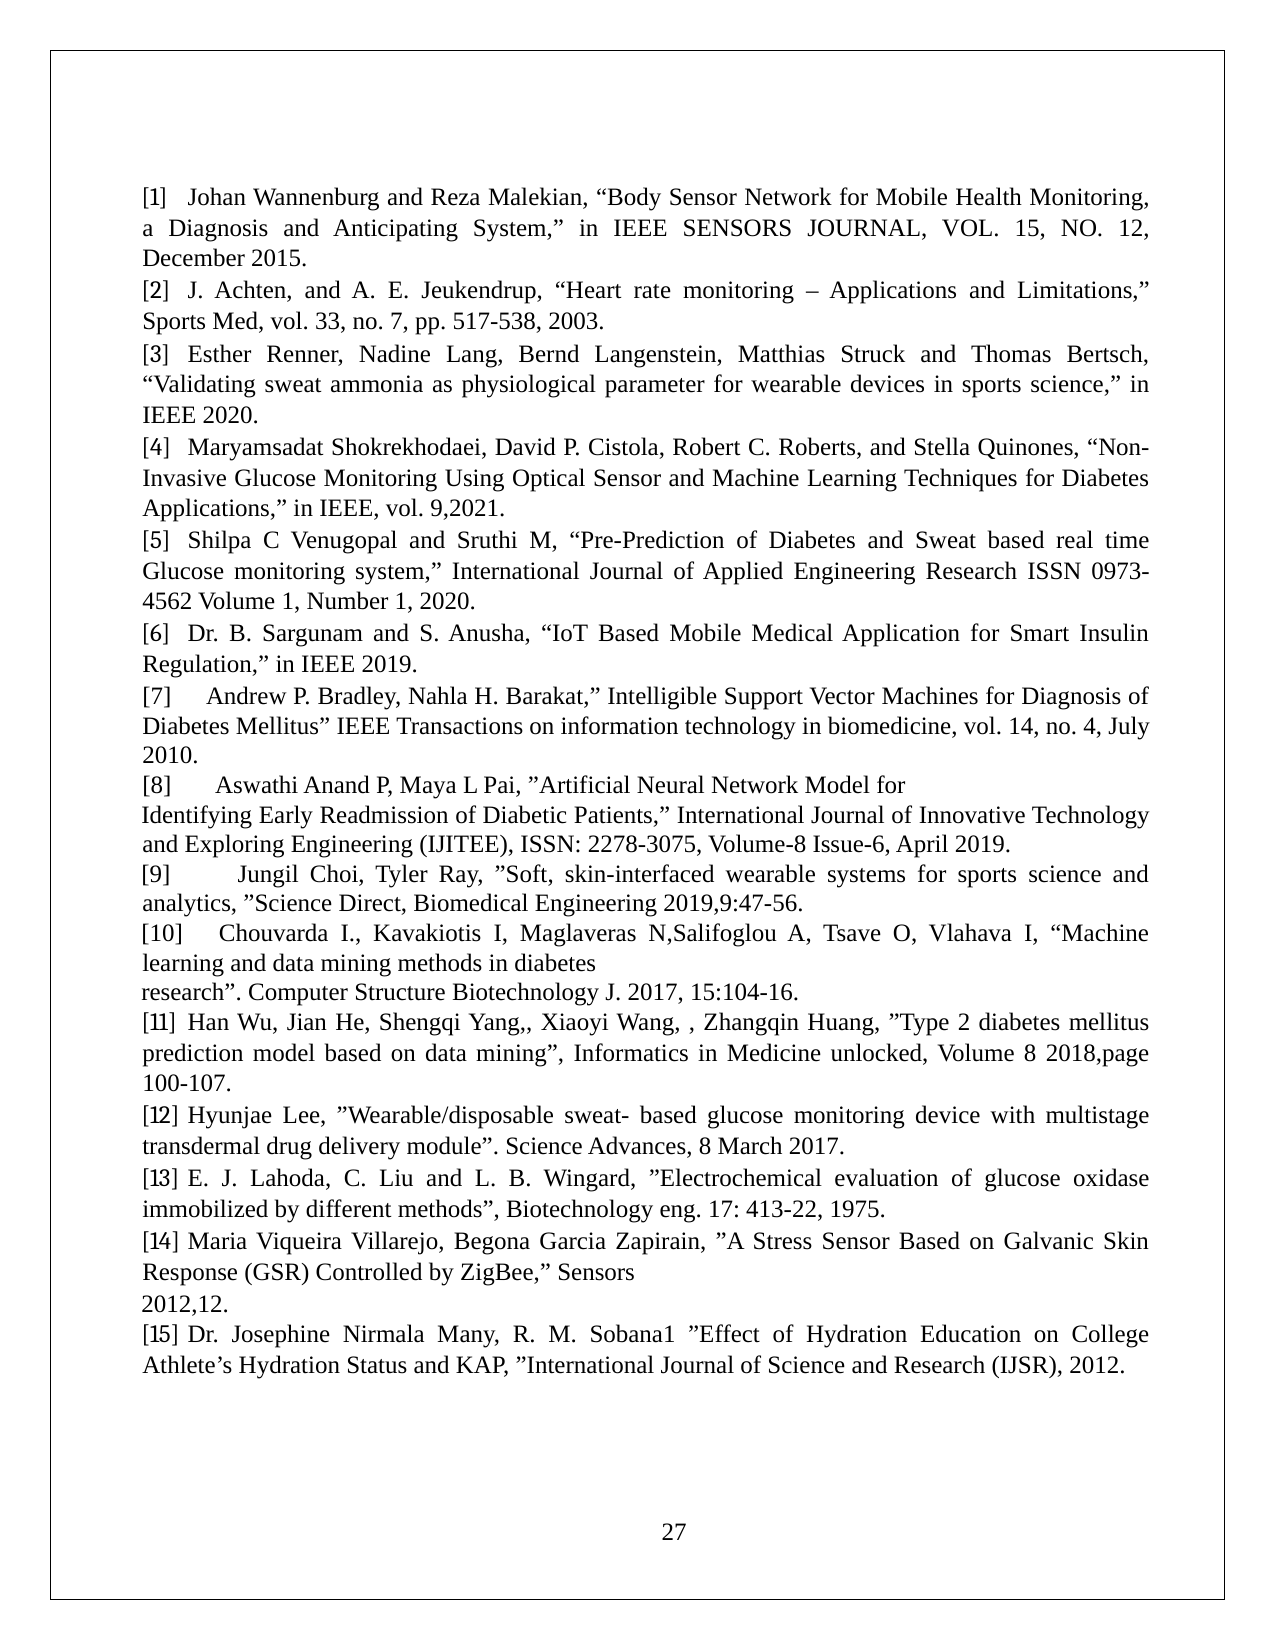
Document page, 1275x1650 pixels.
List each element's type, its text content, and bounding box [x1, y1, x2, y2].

list Dr. B. Sargunam and S. Anusha, “IoT Based Mobile Medical Application for Smart Insulin Regulation,” in IEEE 2019. [141, 618, 1150, 678]
list E. J. Lahoda, C. Liu and L. B. Wingard, ”Electrochemical evaluation of glucose oxidase immobilized by different methods”, Biotechnology eng. 17: 413-22, 1975. [141, 1163, 1150, 1223]
list Han Wu, Jian He, Shengqi Yang,, Xiaoyi Wang, , Zhangqin Huang, ”Type 2 diabetes mellitus prediction model based on data mining”, Informatics in Medicine unlocked, Volume 8 2018,page 100-107. [141, 1007, 1150, 1097]
text research”. Computer Structure Biotechnology J. 2017, 15:104-16. [141, 977, 1150, 1006]
list Hyunjae Lee, ”Wearable/disposable sweat- based glucose monitoring device with multistage transdermal drug delivery module”. Science Advances, 8 March 2017. [141, 1100, 1150, 1160]
list Maryamsadat Shokrekhodaei, David P. Cistola, Robert C. Roberts, and Stella Quinones, “Non-Invasive Glucose Monitoring Using Optical Sensor and Machine Learning Techniques for Diabetes Applications,” in IEEE, vol. 9,2021. [141, 432, 1150, 522]
text [9] Jungil Choi, Tyler Ray, ”Soft, skin-interfaced wearable systems for sports science and analytics, ”Science Direct, Biomedical Engineering 2019,9:47-56. [141, 859, 1150, 917]
text [10] Chouvarda I., Kavakiotis I, Maglaveras N,Salifoglou A, Tsave O, Vlahava I, “Machine learning and data mining methods in diabetes [141, 918, 1150, 976]
list Johan Wannenburg and Reza Malekian, “Body Sensor Network for Mobile Health Monitoring, a Diagnosis and Anticipating System,” in IEEE SENSORS JOURNAL, VOL. 15, NO. 12, December 2015. [141, 182, 1150, 272]
list Esther Renner, Nadine Lang, Bernd Langenstein, Matthias Struck and Thomas Bertsch, “Validating sweat ammonia as physiological parameter for wearable devices in sports science,” in IEEE 2020. [141, 339, 1150, 428]
list Maria Viqueira Villarejo, Begona Garcia Zapirain, ”A Stress Sensor Based on Galvanic Skin Response (GSR) Controlled by ZigBee,” Sensors [141, 1226, 1150, 1286]
list J. Achten, and A. E. Jeukendrup, “Heart rate monitoring – Applications and Limitations,” Sports Med, vol. 33, no. 7, pp. 517-538, 2003. [141, 276, 1150, 335]
text Identifying Early Readmission of Diabetic Patients,” International Journal of Innovative Technology and Exploring Engineering (IJITEE), ISSN: 2278-3075, Volume-8 Issue-6, April 2019. [141, 800, 1150, 858]
text [8] Aswathi Anand P, Maya L Pai, ”Artificial Neural Network Model for [142, 770, 1150, 799]
text [7] Andrew P. Bradley, Nahla H. Barakat,” Intelligible Support Vector Machines for Diagnosis of Diabetes Mellitus” IEEE Transactions on information technology in biomedicine, vol. 14, no. 4, July 2010. [142, 681, 1150, 769]
list Shilpa C Venugopal and Sruthi M, “Pre-Prediction of Diabetes and Sweat based real time Glucose monitoring system,” International Journal of Applied Engineering Research ISSN 0973-4562 Volume 1, Number 1, 2020. [141, 525, 1150, 615]
text 2012,12. [141, 1289, 1150, 1318]
list Dr. Josephine Nirmala Many, R. M. Sobana1 ”Effect of Hydration Education on College Athlete’s Hydration Status and KAP, ”International Journal of Science and Research (IJSR), 2012. [141, 1319, 1150, 1379]
